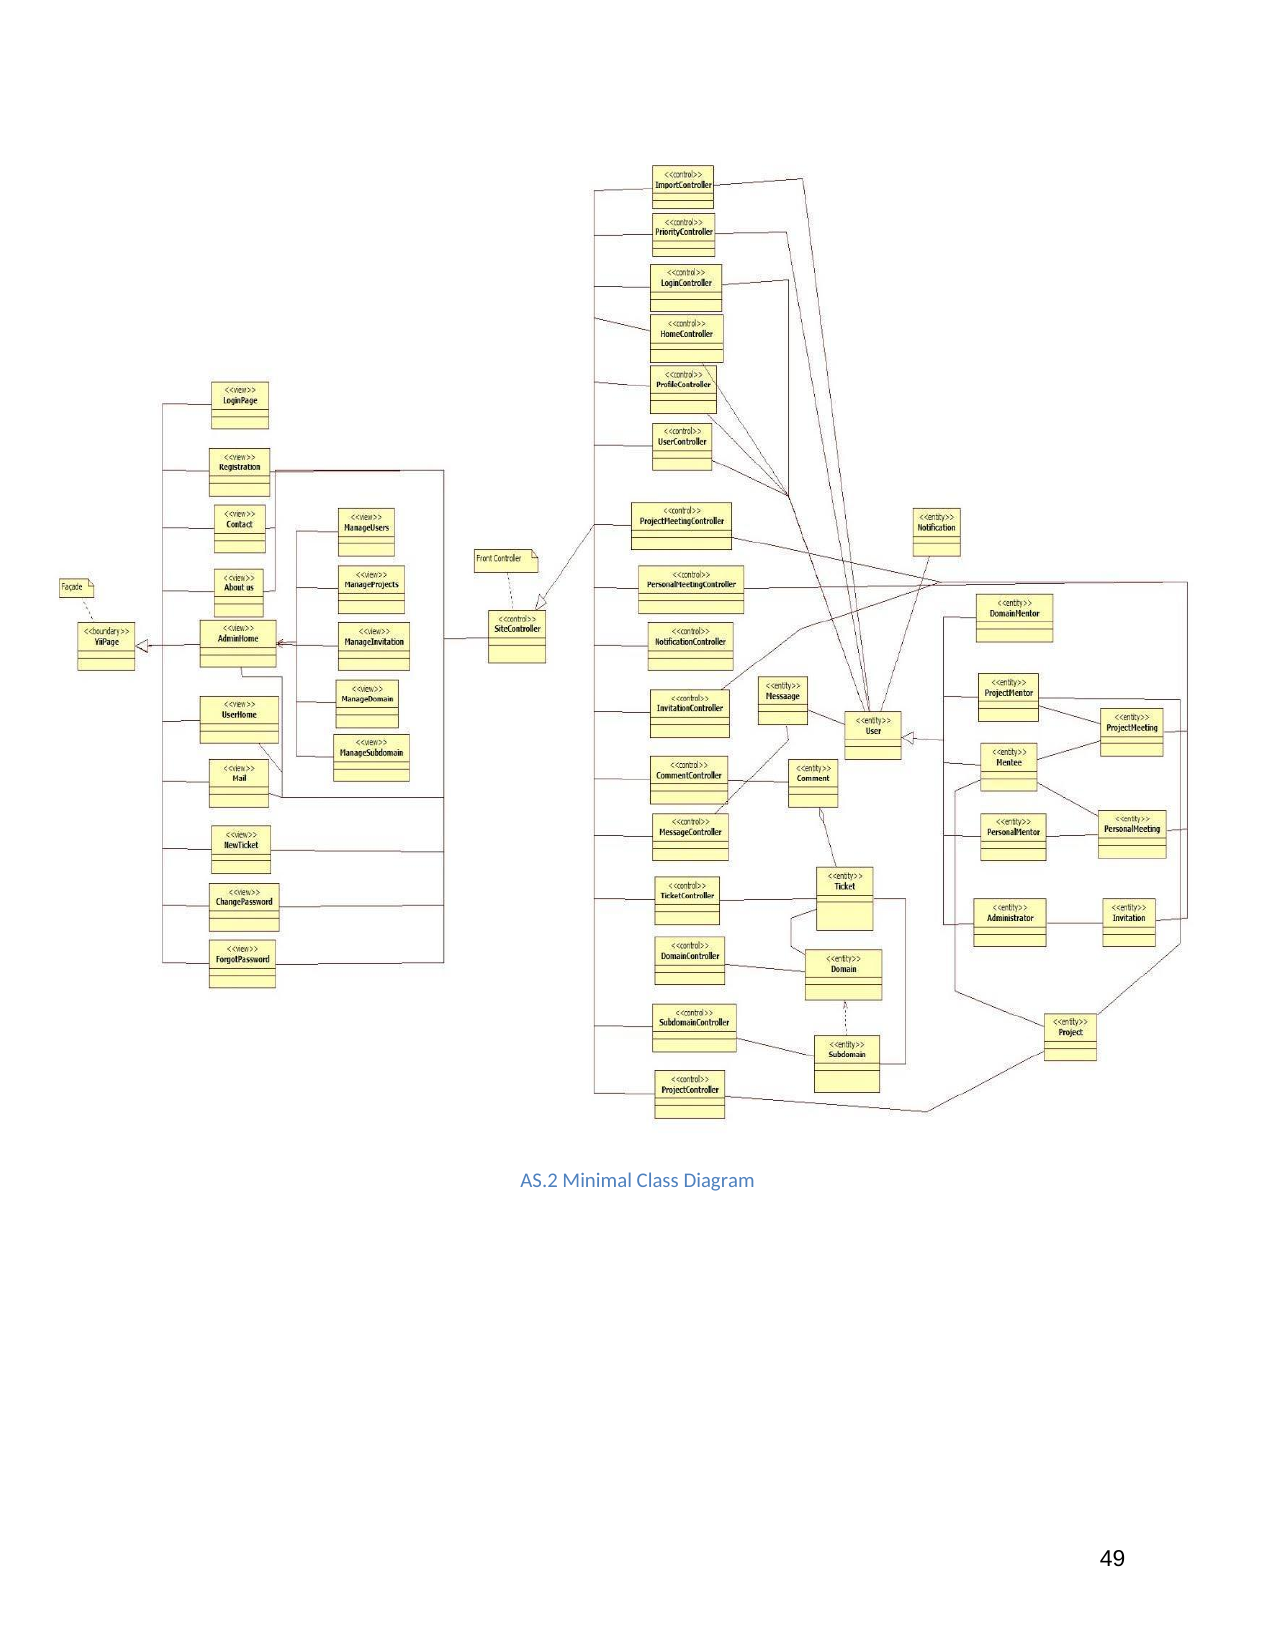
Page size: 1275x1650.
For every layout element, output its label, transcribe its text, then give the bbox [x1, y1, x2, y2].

text AS.2 Minimal Class Diagram [150, 1168, 1125, 1193]
picture [47, 150, 1199, 1134]
